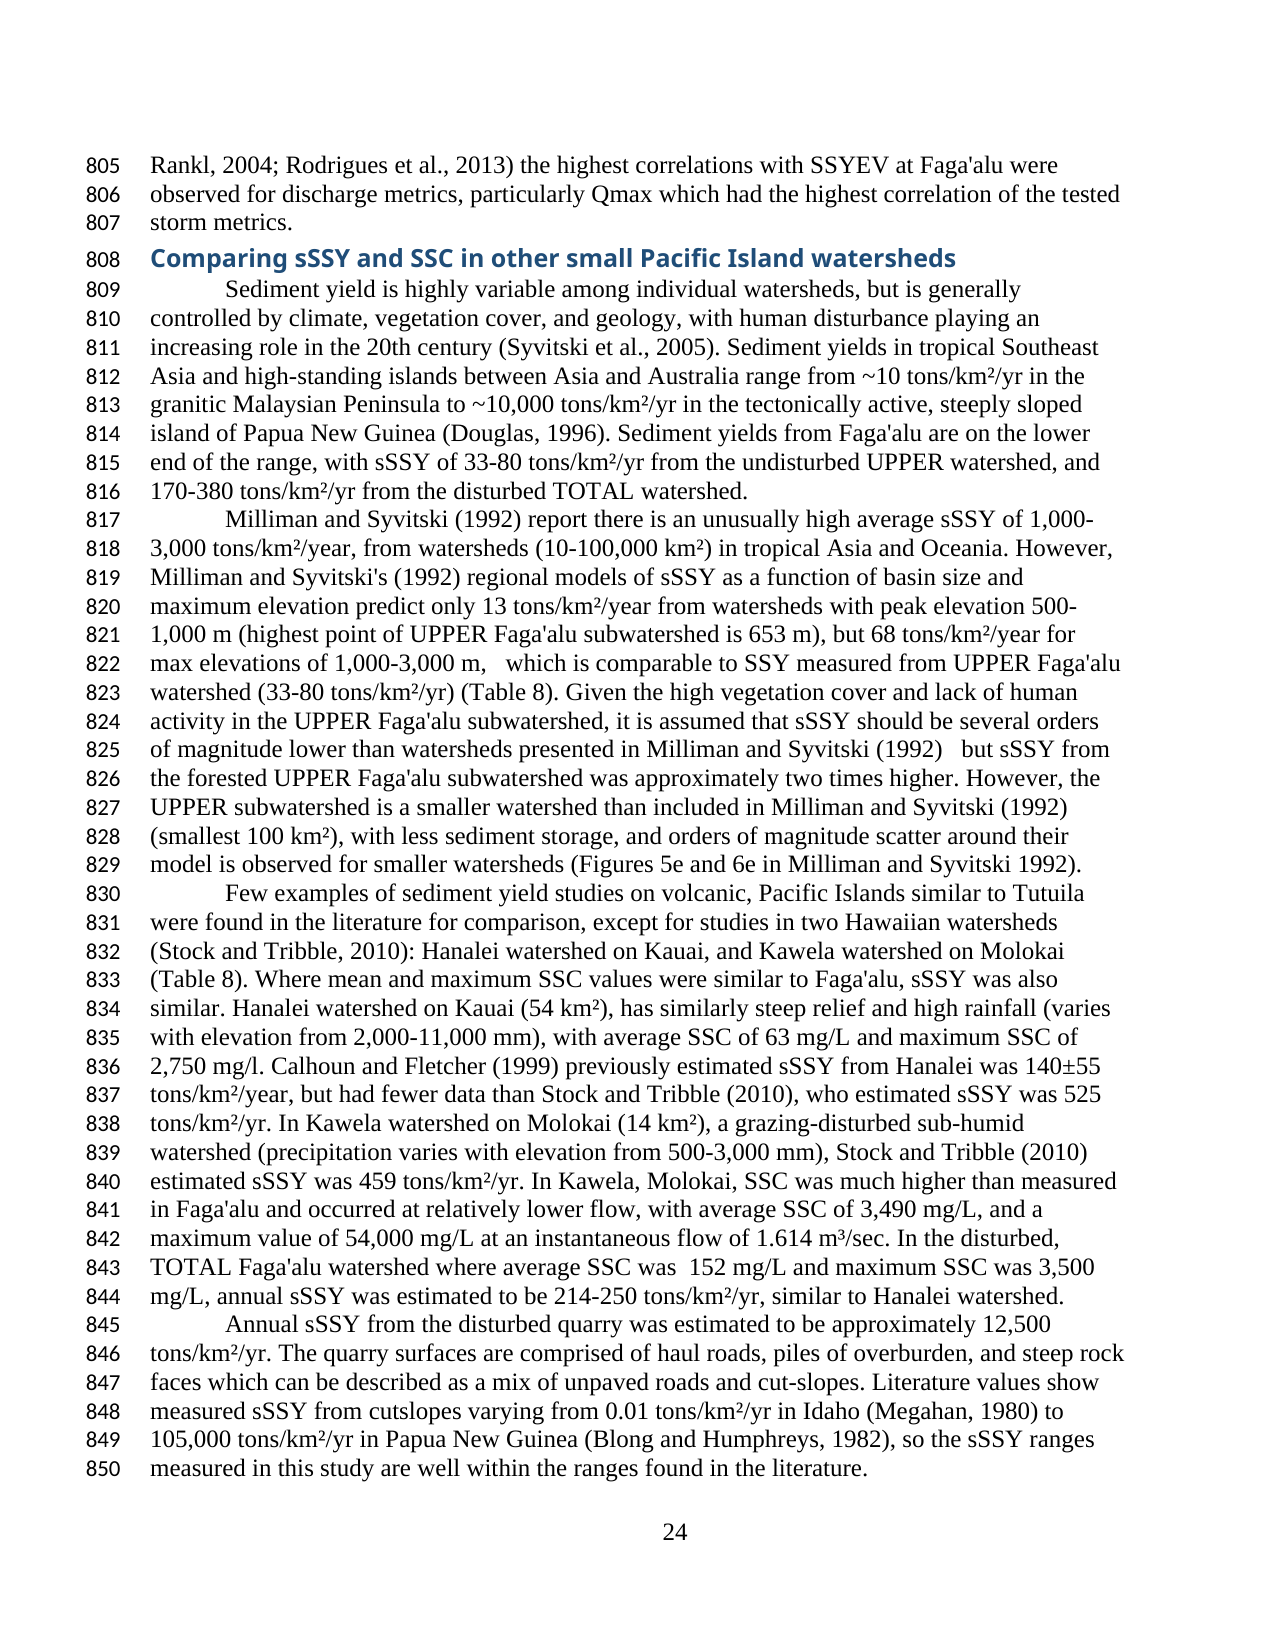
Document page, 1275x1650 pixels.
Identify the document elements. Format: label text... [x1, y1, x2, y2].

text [150, 150, 1125, 236]
text Milliman and Syvitski (1992) report there is an unusually high average sSSY of 1,000-3,000 tons/km²/year, from watersheds (10-100,000 km²) in tropical Asia and Oceania. However, Milliman and Syvitski's (1992) regional models of sSSY as a function of basin size and maximum elevation predict only 13 tons/km²/year from watersheds with peak elevation 500-1,000 m (highest point of UPPER Faga'alu subwatershed is 653 m), but 68 tons/km²/year for max elevations of 1,000-3,000 m, which is comparable to SSY measured from UPPER Faga'alu watershed (33-80 tons/km²/yr) (Table 8). Given the high vegetation cover and lack of human activity in the UPPER Faga'alu subwatershed, it is assumed that sSSY should be several orders of magnitude lower than watersheds presented in Milliman and Syvitski (1992) but sSSY from the forested UPPER Faga'alu subwatershed was approximately two times higher. However, the UPPER subwatershed is a smaller watershed than included in Milliman and Syvitski (1992) (smallest 100 km²), with less sediment storage, and orders of magnitude scatter around their model is observed for smaller watersheds (Figures 5e and 6e in Milliman and Syvitski 1992). [150, 504, 1125, 878]
text Annual sSSY from the disturbed quarry was estimated to be approximately 12,500 tons/km²/yr. The quarry surfaces are comprised of haul roads, piles of overburden, and steep rock faces which can be described as a mix of unpaved roads and cut-slopes. Literature values show measured sSSY from cutslopes varying from 0.01 tons/km²/yr in Idaho (Megahan, 1980) to 105,000 tons/km²/yr in Papua New Guinea (Blong and Humphreys, 1982), so the sSSY ranges measured in this study are well within the ranges found in the literature. [150, 1309, 1125, 1482]
subtitle Comparing sSSY and SSC in other small Pacific Island watersheds [150, 240, 1125, 274]
text Few examples of sediment yield studies on volcanic, Pacific Islands similar to Tutuila were found in the literature for comparison, except for studies in two Hawaiian watersheds (Stock and Tribble, 2010): Hanalei watershed on Kauai, and Kawela watershed on Molokai (Table 8). Where mean and maximum SSC values were similar to Faga'alu, sSSY was also similar. Hanalei watershed on Kauai (54 km²), has similarly steep relief and high rainfall (varies with elevation from 2,000-11,000 mm), with average SSC of 63 mg/L and maximum SSC of 2,750 mg/l. Calhoun and Fletcher (1999) previously estimated sSSY from Hanalei was 140±55 tons/km²/year, but had fewer data than Stock and Tribble (2010), who estimated sSSY was 525 tons/km²/yr. In Kawela watershed on Molokai (14 km²), a grazing-disturbed sub-humid watershed (precipitation varies with elevation from 500-3,000 mm), Stock and Tribble (2010) estimated sSSY was 459 tons/km²/yr. In Kawela, Molokai, SSC was much higher than measured in Faga'alu and occurred at relatively lower flow, with average SSC of 3,490 mg/L, and a maximum value of 54,000 mg/L at an instantaneous flow of 1.614 m³/sec. In the disturbed, TOTAL Faga'alu watershed where average SSC was 152 mg/L and maximum SSC was 3,500 mg/L, annual sSSY was estimated to be 214-250 tons/km²/yr, similar to Hanalei watershed. [150, 878, 1125, 1309]
text Sediment yield is highly variable among individual watersheds, but is generally controlled by climate, vegetation cover, and geology, with human disturbance playing an increasing role in the 20th century (Syvitski et al., 2005). Sediment yields in tropical Southeast Asia and high-standing islands between Asia and Australia range from ~10 tons/km²/yr in the granitic Malaysian Peninsula to ~10,000 tons/km²/yr in the tectonically active, steeply sloped island of Papua New Guinea (Douglas, 1996). Sediment yields from Faga'alu are on the lower end of the range, with sSSY of 33-80 tons/km²/yr from the undisturbed UPPER watershed, and 170-380 tons/km²/yr from the disturbed TOTAL watershed. [150, 274, 1125, 504]
